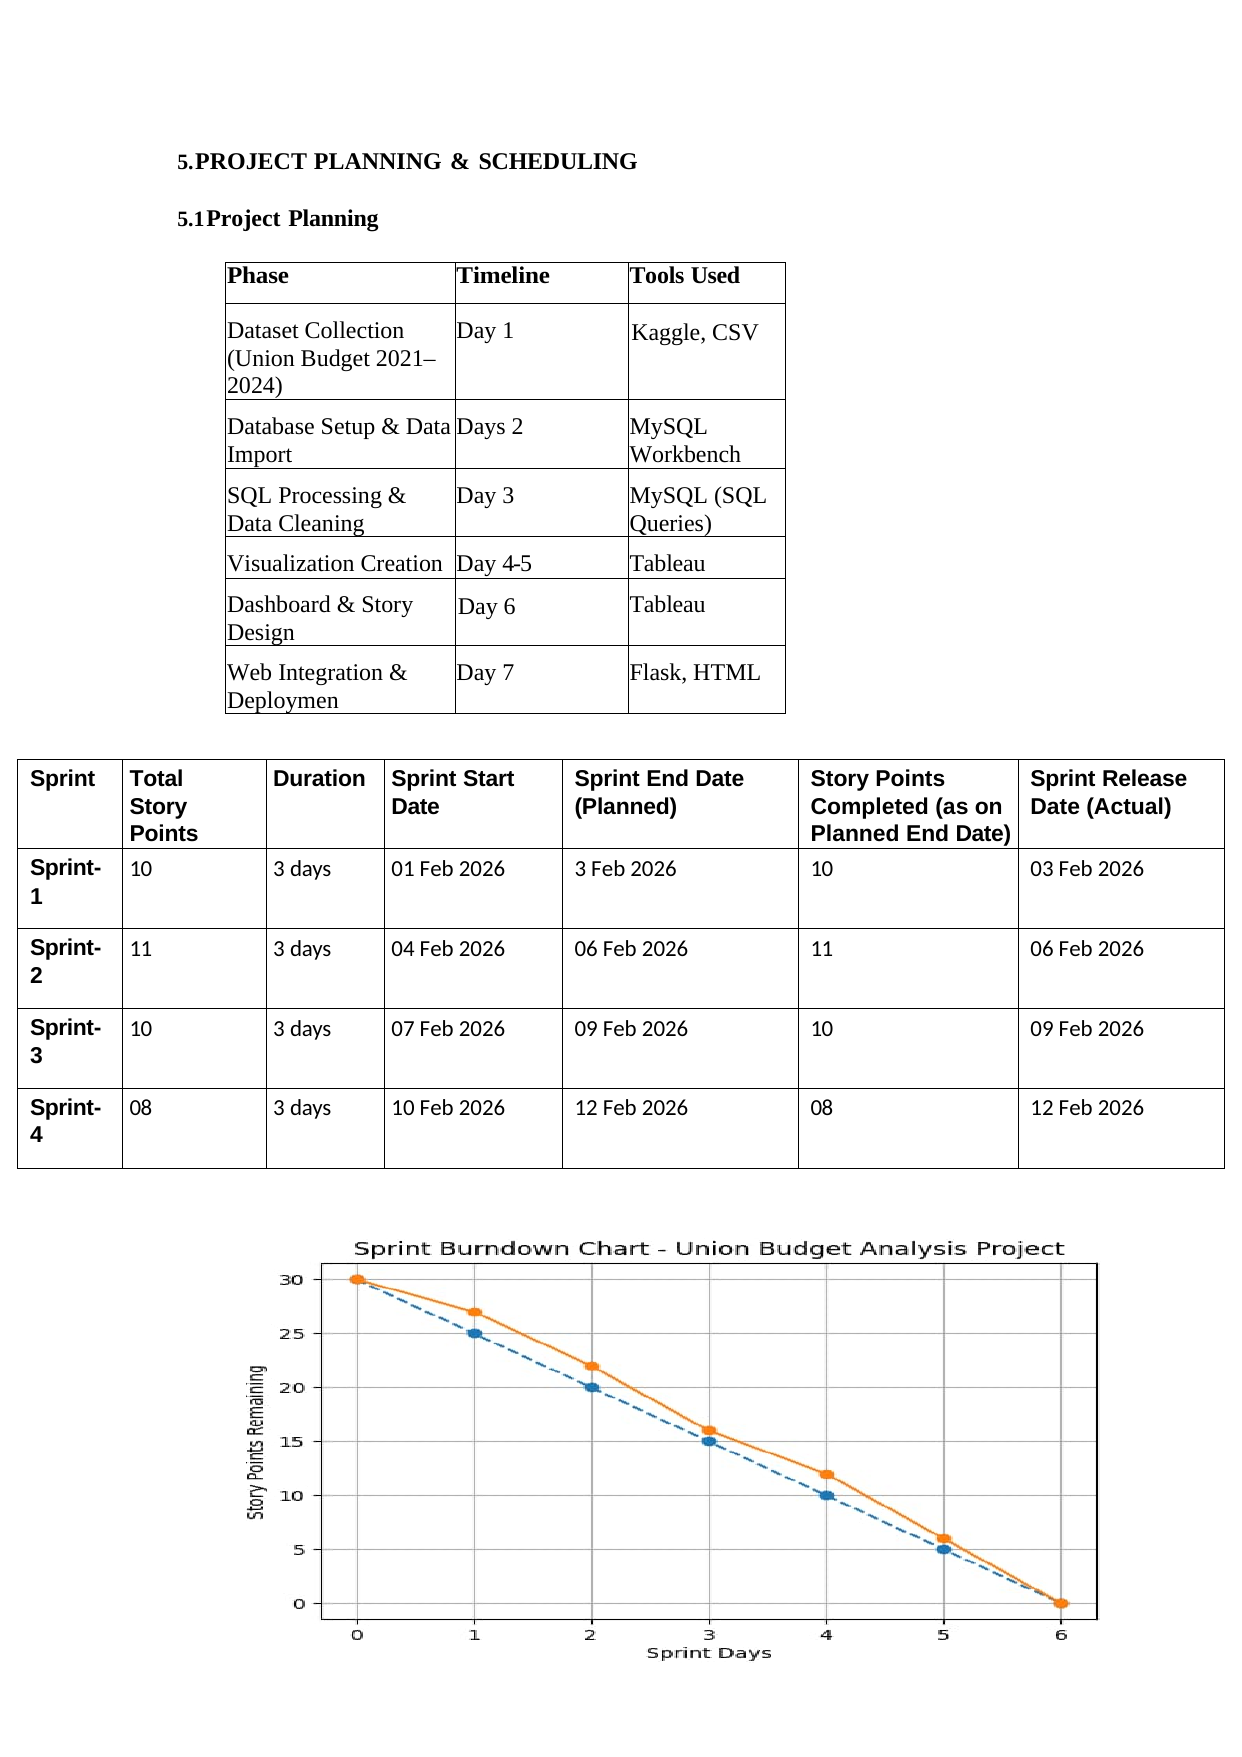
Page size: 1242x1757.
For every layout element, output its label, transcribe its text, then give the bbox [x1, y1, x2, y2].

table_cell Web Integration & Deploymen [226, 646, 455, 713]
table_cell 10 [799, 1009, 1018, 1087]
table_cell Dataset Collection (Union Budget 2021–2024) [226, 304, 455, 399]
table_header Tools Used [629, 263, 785, 303]
table_header Duration [267, 760, 384, 848]
table_header Story Points Completed (as on Planned End Date) [799, 760, 1018, 848]
table_header Sprint Release Date (Actual) [1019, 760, 1224, 848]
table_cell 10 [799, 849, 1018, 928]
table_cell Sprint- 2 [18, 929, 122, 1008]
table_cell SQL Processing & Data Cleaning [226, 469, 455, 536]
table_cell 07 Feb 2026 [385, 1009, 562, 1087]
table_cell 08 [123, 1089, 266, 1168]
table_header Total Story Points [123, 760, 266, 848]
picture [197, 1207, 1197, 1670]
list Project Planning [177, 204, 1227, 231]
table_cell 06 Feb 2026 [1019, 929, 1224, 1008]
table_cell 04 Feb 2026 [385, 929, 562, 1008]
table_cell Database Setup & Data Import [226, 400, 455, 468]
table_cell 03 Feb 2026 [1019, 849, 1224, 928]
table_cell Day 1 [456, 304, 628, 399]
table_cell Visualization Creation [226, 537, 455, 578]
table_cell 3 Feb 2026 [563, 849, 798, 928]
table_cell Flask, HTML [629, 646, 785, 713]
table_cell MySQL Workbench [629, 400, 785, 468]
table_cell Tableau [629, 537, 785, 578]
table_cell MySQL (SQL Queries) [629, 469, 785, 536]
table_cell 3 days [267, 929, 384, 1008]
table_cell 11 [799, 929, 1018, 1008]
table_cell 10 [123, 849, 266, 928]
table_cell 06 Feb 2026 [563, 929, 798, 1008]
table_cell Day 4-5 [456, 537, 628, 578]
table_cell Sprint- 1 [18, 849, 122, 928]
table_cell 11 [123, 929, 266, 1008]
table_cell Day 3 [456, 469, 628, 536]
table_cell 10 [123, 1009, 266, 1087]
table_header Sprint Start Date [385, 760, 562, 848]
table_cell 09 Feb 2026 [1019, 1009, 1224, 1087]
table_header Sprint [18, 760, 122, 848]
table_header Timeline [456, 263, 628, 303]
subtitle PROJECT PLANNING & SCHEDULING [177, 147, 1227, 174]
table_cell 3 days [267, 1009, 384, 1087]
table_cell 10 Feb 2026 [385, 1089, 562, 1168]
table_cell Days 2 [456, 400, 628, 468]
table_cell 01 Feb 2026 [385, 849, 562, 928]
table_header Sprint End Date (Planned) [563, 760, 798, 848]
table_cell Day 7 [456, 646, 628, 713]
table_cell 12 Feb 2026 [1019, 1089, 1224, 1168]
table_cell Dashboard & Story Design [226, 579, 455, 645]
table_cell 08 [799, 1089, 1018, 1168]
table_cell [629, 304, 785, 399]
table_cell Sprint- 4 [18, 1089, 122, 1168]
table_cell 09 Feb 2026 [563, 1009, 798, 1087]
table_cell Tableau [629, 579, 785, 645]
table_cell 3 days [267, 849, 384, 928]
table_cell [456, 579, 628, 645]
table_cell 3 days [267, 1089, 384, 1168]
table_cell 12 Feb 2026 [563, 1089, 798, 1168]
table_cell Sprint- 3 [18, 1009, 122, 1087]
table_header Phase [226, 263, 455, 303]
